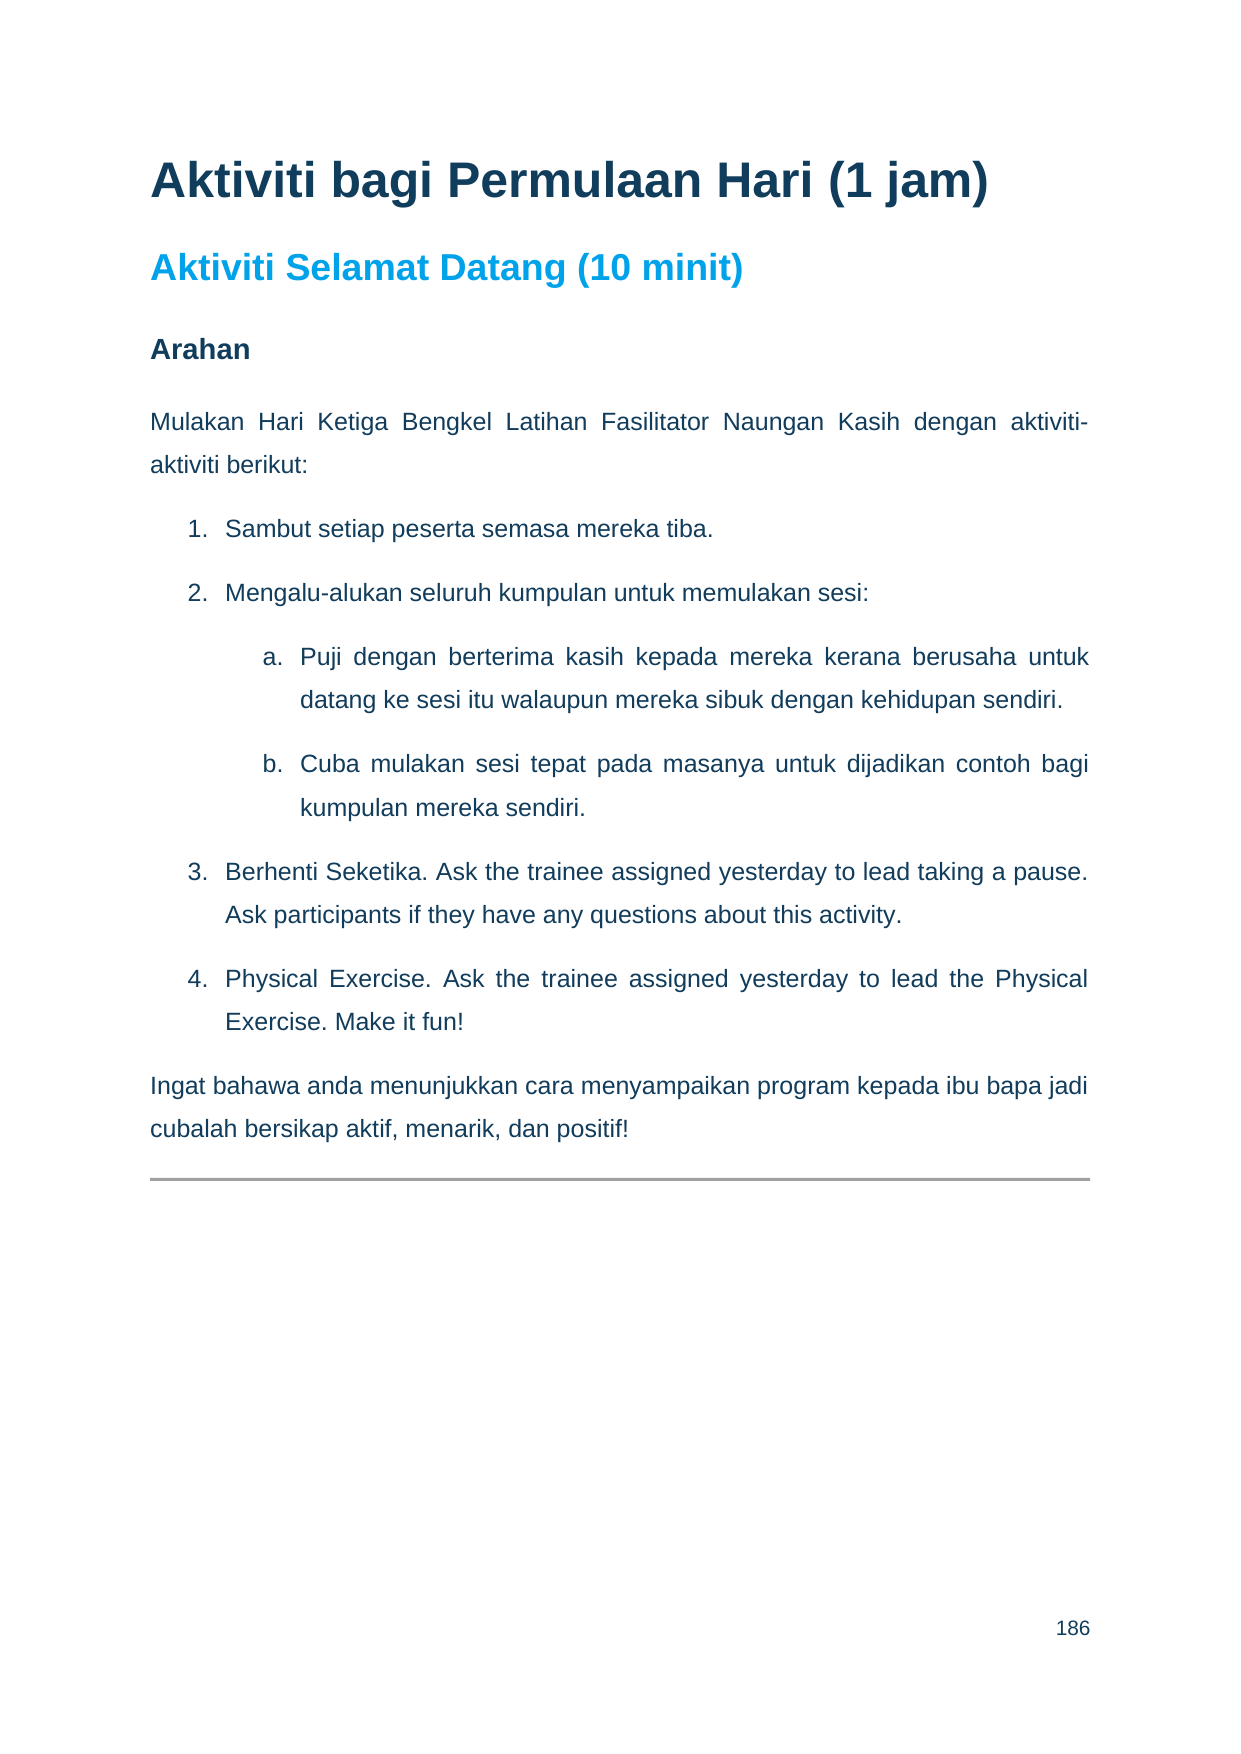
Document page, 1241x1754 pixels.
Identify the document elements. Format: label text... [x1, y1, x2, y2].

subtitle Aktiviti Selamat Datang (10 minit) [150, 245, 1090, 288]
list Physical Exercise. Ask the trainee assigned yesterday to lead the Physical Exercise. Make it fun! [187, 964, 1090, 1036]
subtitle Aktiviti bagi Permulaan Hari (1 jam) [150, 150, 1090, 207]
text Mulakan Hari Ketiga Bengkel Latihan Fasilitator Naungan Kasih dengan aktiviti-aktiviti berikut: [150, 407, 1090, 479]
subtitle Arahan [150, 332, 1090, 366]
list Berhenti Seketika. Ask the trainee assigned yesterday to lead taking a pause. Ask participants if they have any questions about this activity. [187, 857, 1090, 928]
list Mengalu-alukan seluruh kumpulan untuk memulakan sesi: [187, 578, 1090, 607]
list Sambut setiap peserta semasa mereka tiba. [187, 514, 1090, 543]
list Puji dengan berterima kasih kepada mereka kerana berusaha untuk datang ke sesi itu walaupun mereka sibuk dengan kehidupan sendiri. [262, 642, 1090, 714]
list Cuba mulakan sesi tepat pada masanya untuk dijadikan contoh bagi kumpulan mereka sendiri. [262, 749, 1090, 821]
text Ingat bahawa anda menunjukkan cara menyampaikan program kepada ibu bapa jadi cubalah bersikap aktif, menarik, dan positif! [150, 1071, 1090, 1143]
